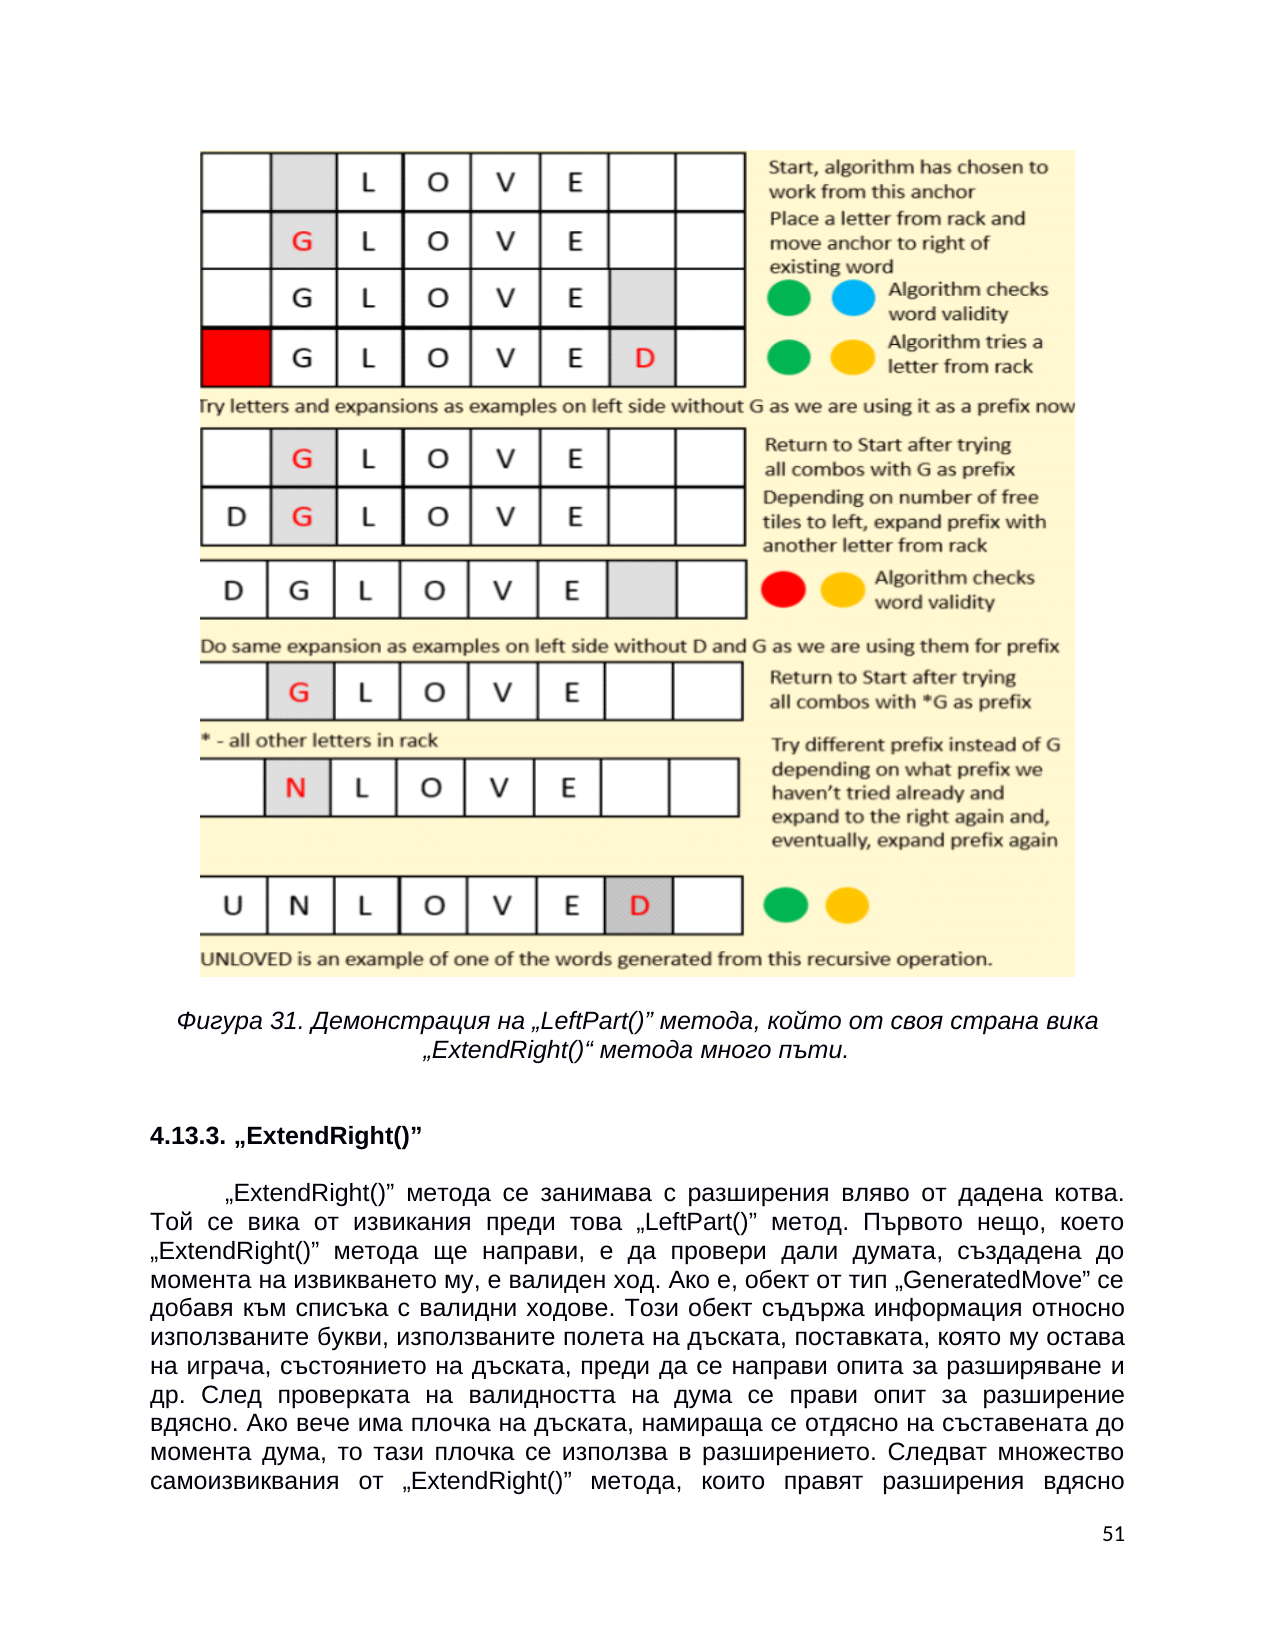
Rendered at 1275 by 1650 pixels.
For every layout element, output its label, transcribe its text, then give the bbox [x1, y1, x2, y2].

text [150, 1178, 1125, 1494]
picture [200, 150, 1075, 977]
text Фигура 31. Демонстрация на „LeftPart()” метода, който от своя страна вика „ExtendRight()“ метода много пъти. [150, 1006, 1125, 1063]
text 4.13.3. „ExtendRight()” [150, 1121, 1125, 1149]
